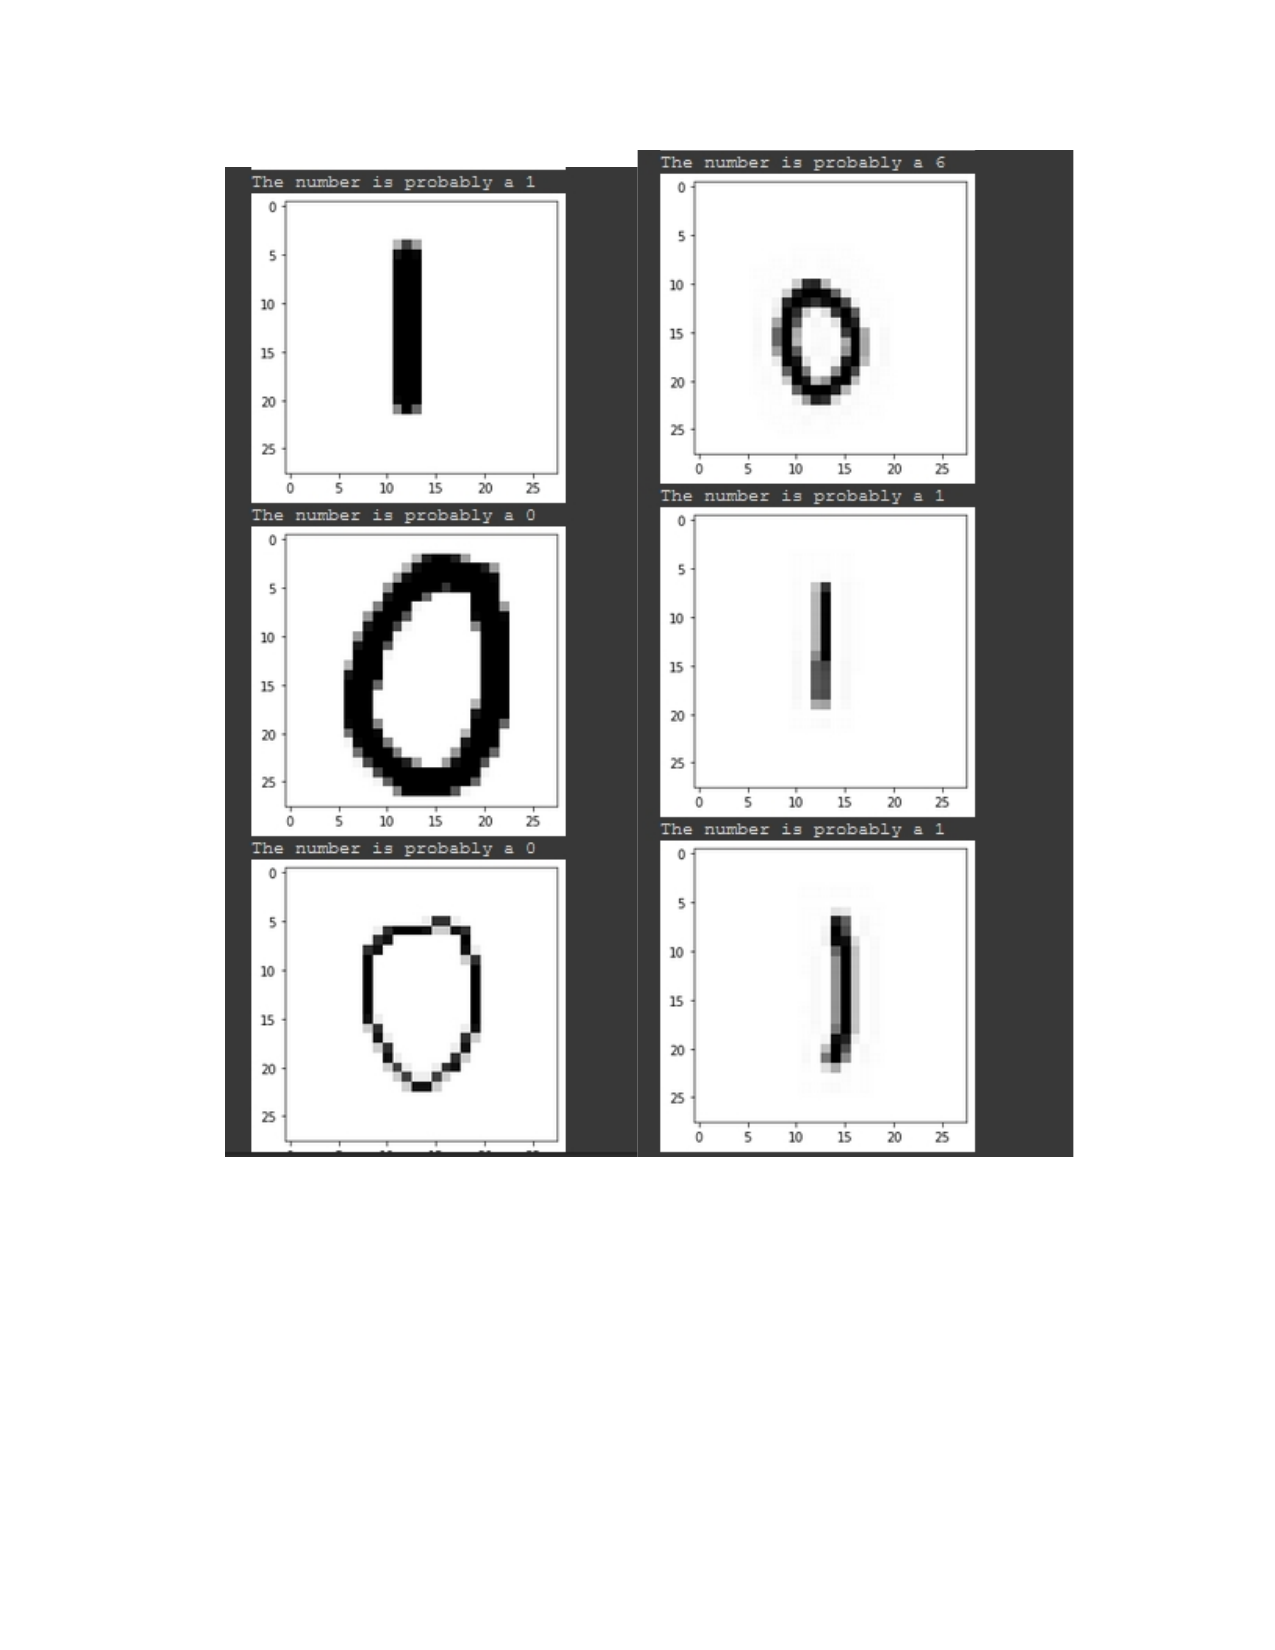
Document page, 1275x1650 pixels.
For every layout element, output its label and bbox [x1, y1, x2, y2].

picture [225, 150, 1074, 1157]
